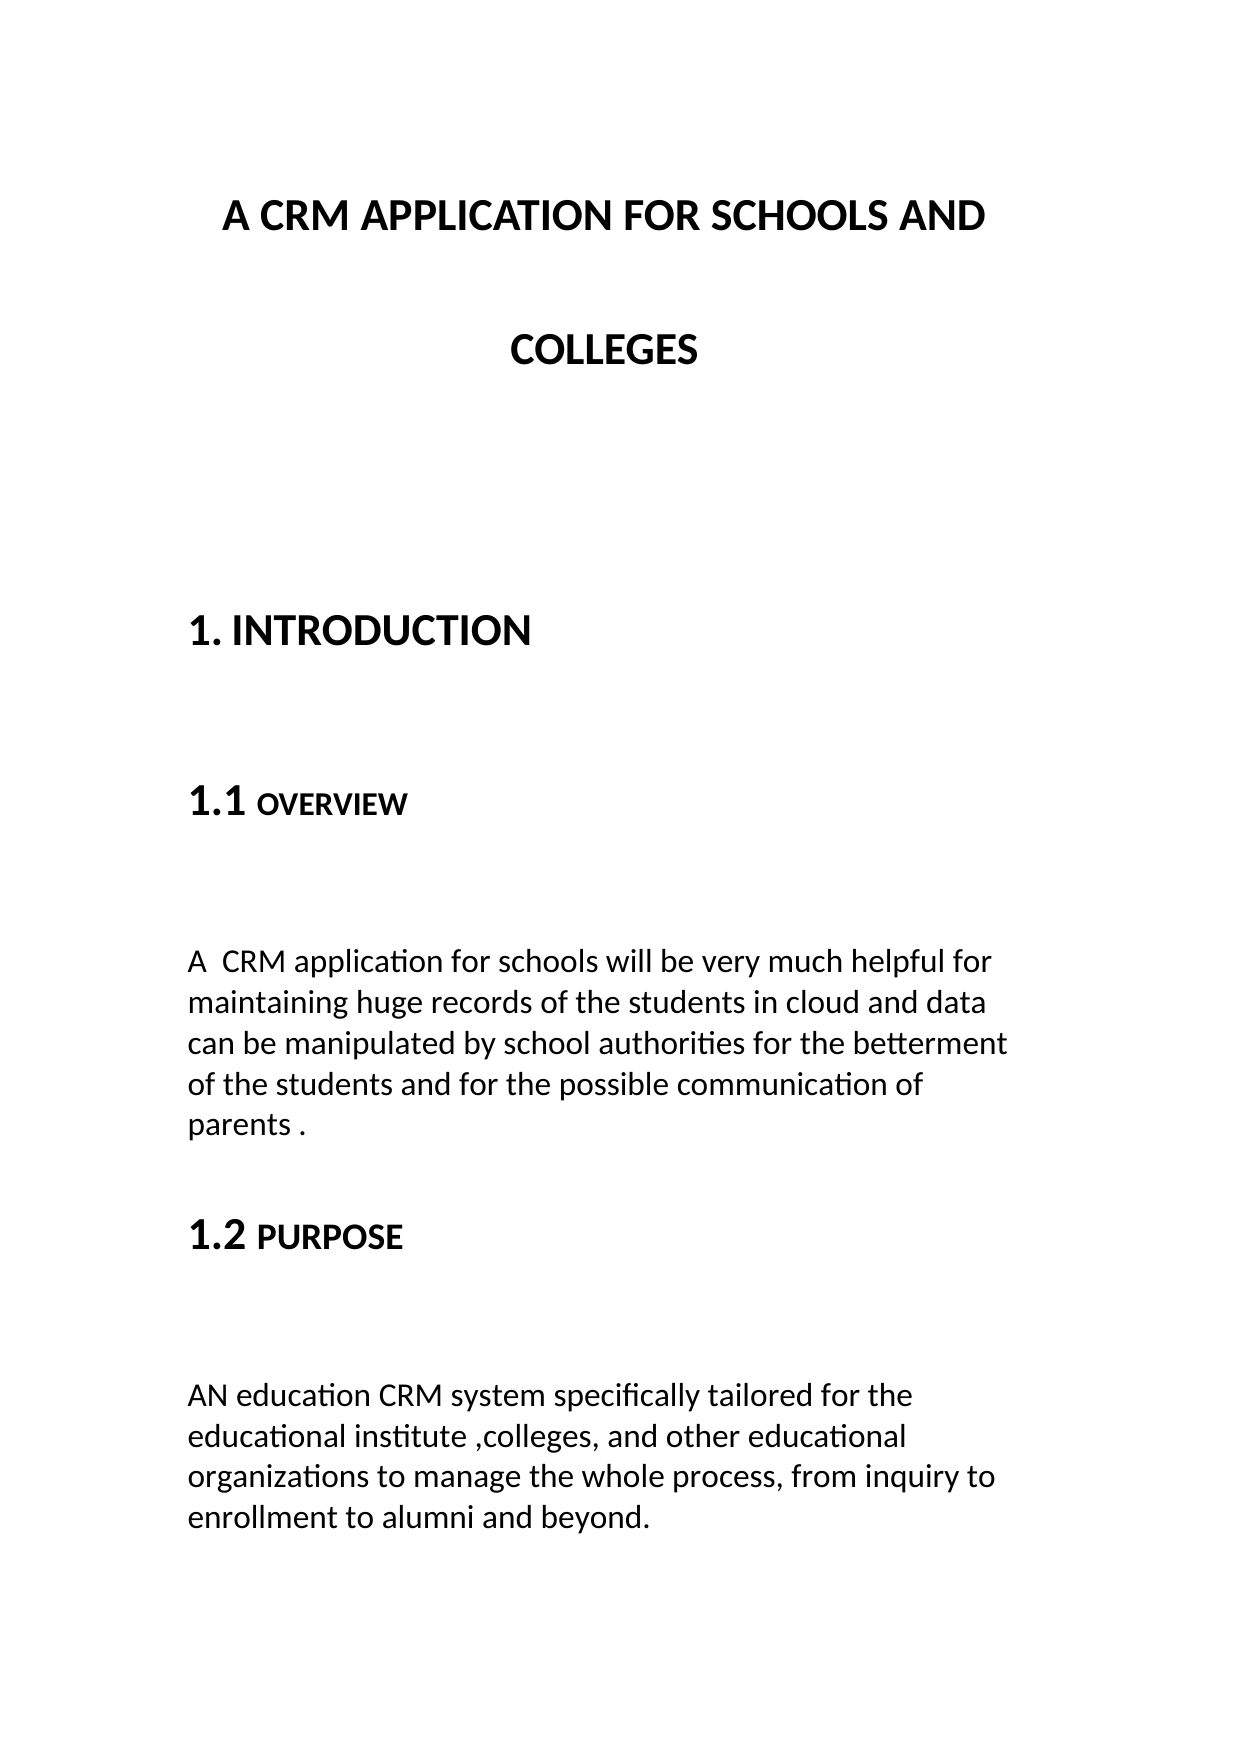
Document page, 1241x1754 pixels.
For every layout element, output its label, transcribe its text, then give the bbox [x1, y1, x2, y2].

subtitle A CRM APPLICATION FOR SCHOOLS AND COLLEGES [187, 185, 1021, 376]
list A CRM application for schools will be very much helpful for maintaining huge records of the students in cloud and data can be manipulated by school authorities for the betterment of the students and for the possible communication of parents . [187, 940, 1021, 1144]
list AN education CRM system specifically tailored for the educational institute ,colleges, and other educational organizations to manage the whole process, from inquiry to enrollment to alumni and beyond. [187, 1374, 1021, 1537]
subtitle PURPOSE [187, 1205, 1021, 1261]
subtitle INTRODUCTION [187, 601, 1021, 657]
subtitle OVERVIEW [187, 771, 1021, 827]
